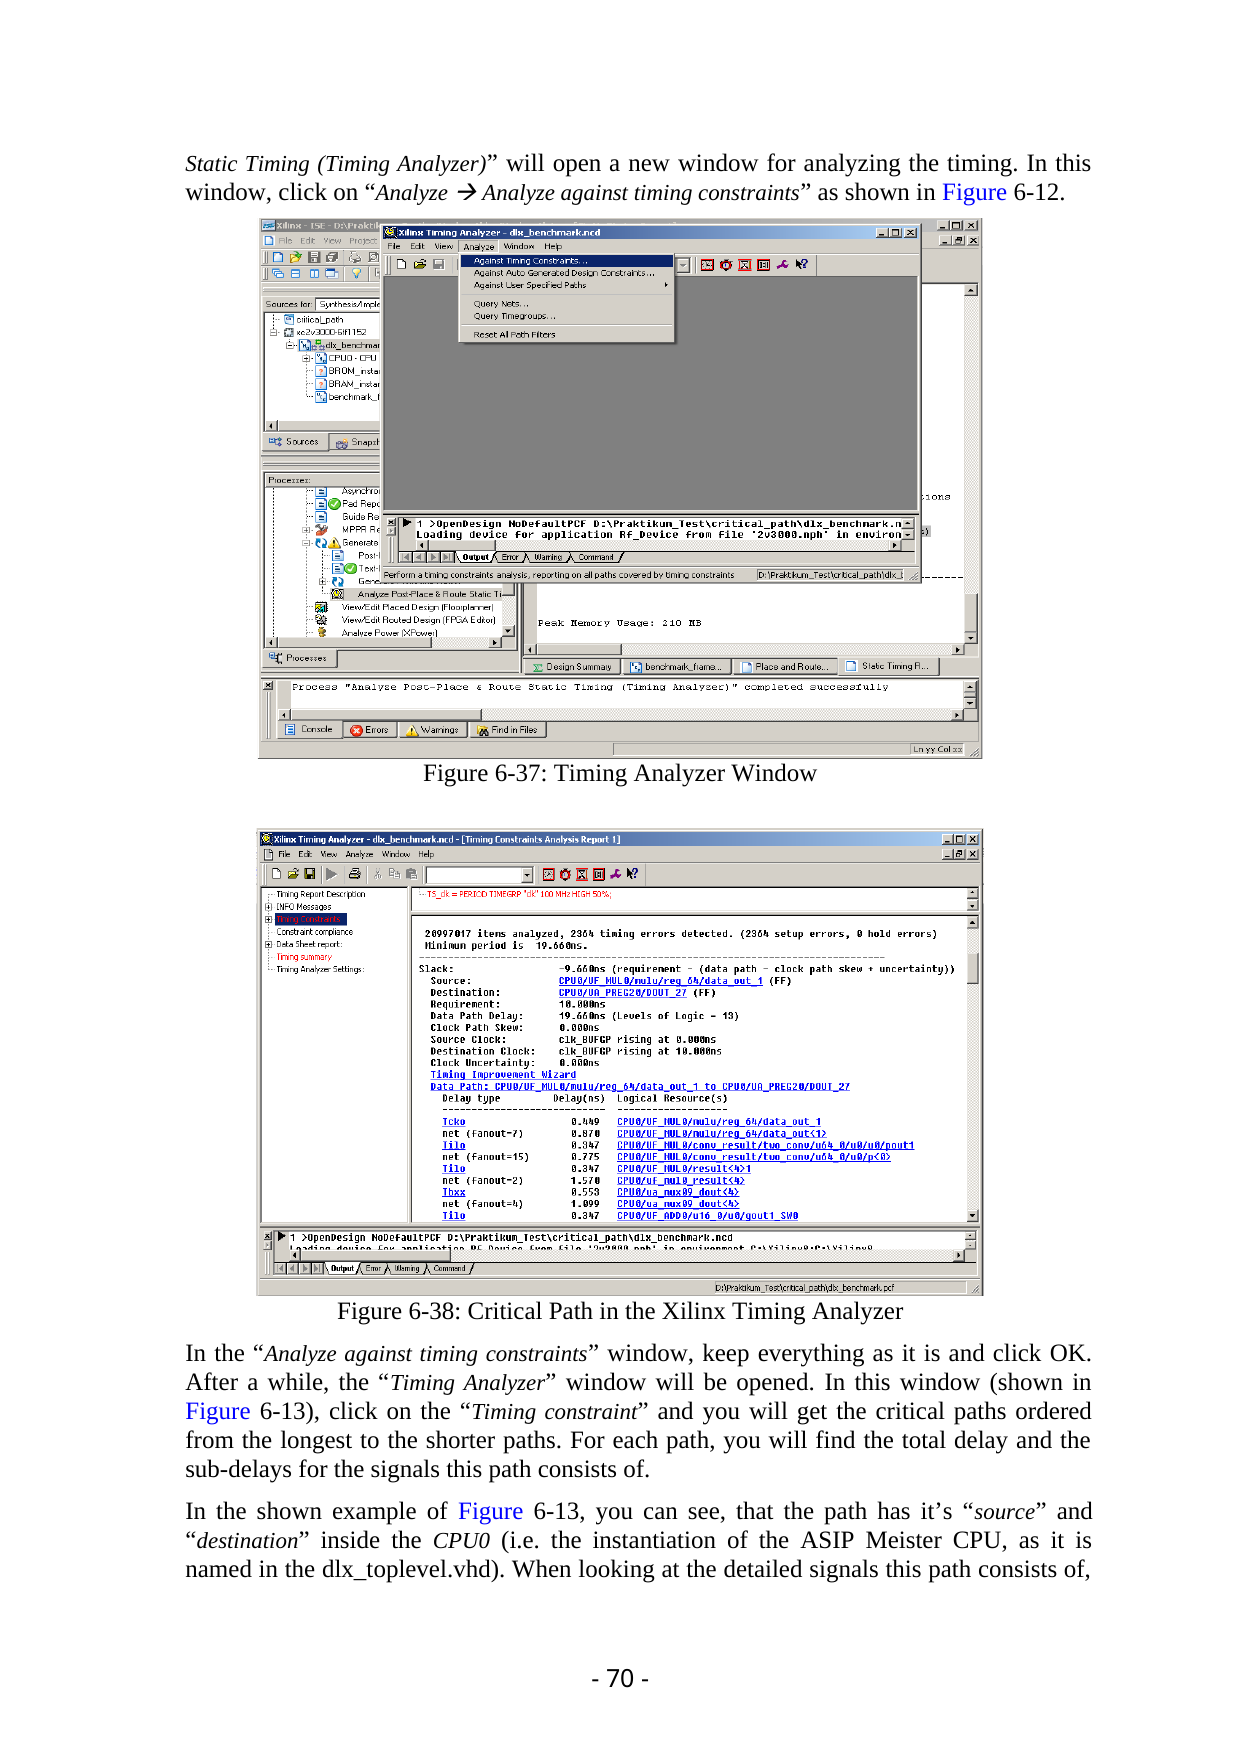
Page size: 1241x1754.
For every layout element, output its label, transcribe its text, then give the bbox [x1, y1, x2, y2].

picture [256, 828, 984, 1296]
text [185, 148, 1092, 206]
text In the “Analyze against timing constraints” window, keep everything as it is and click OK. After a while, the “Timing Analyzer” window will be opened. In this window (shown in Figure 6-13), click on the “Timing constraint” and you will get the critical paths ordered from the longest to the shorter paths. For each path, you will find the total delay and the sub-delays for the signals this path consists of. [185, 1337, 1092, 1483]
picture [257, 218, 983, 759]
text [185, 1496, 1092, 1583]
